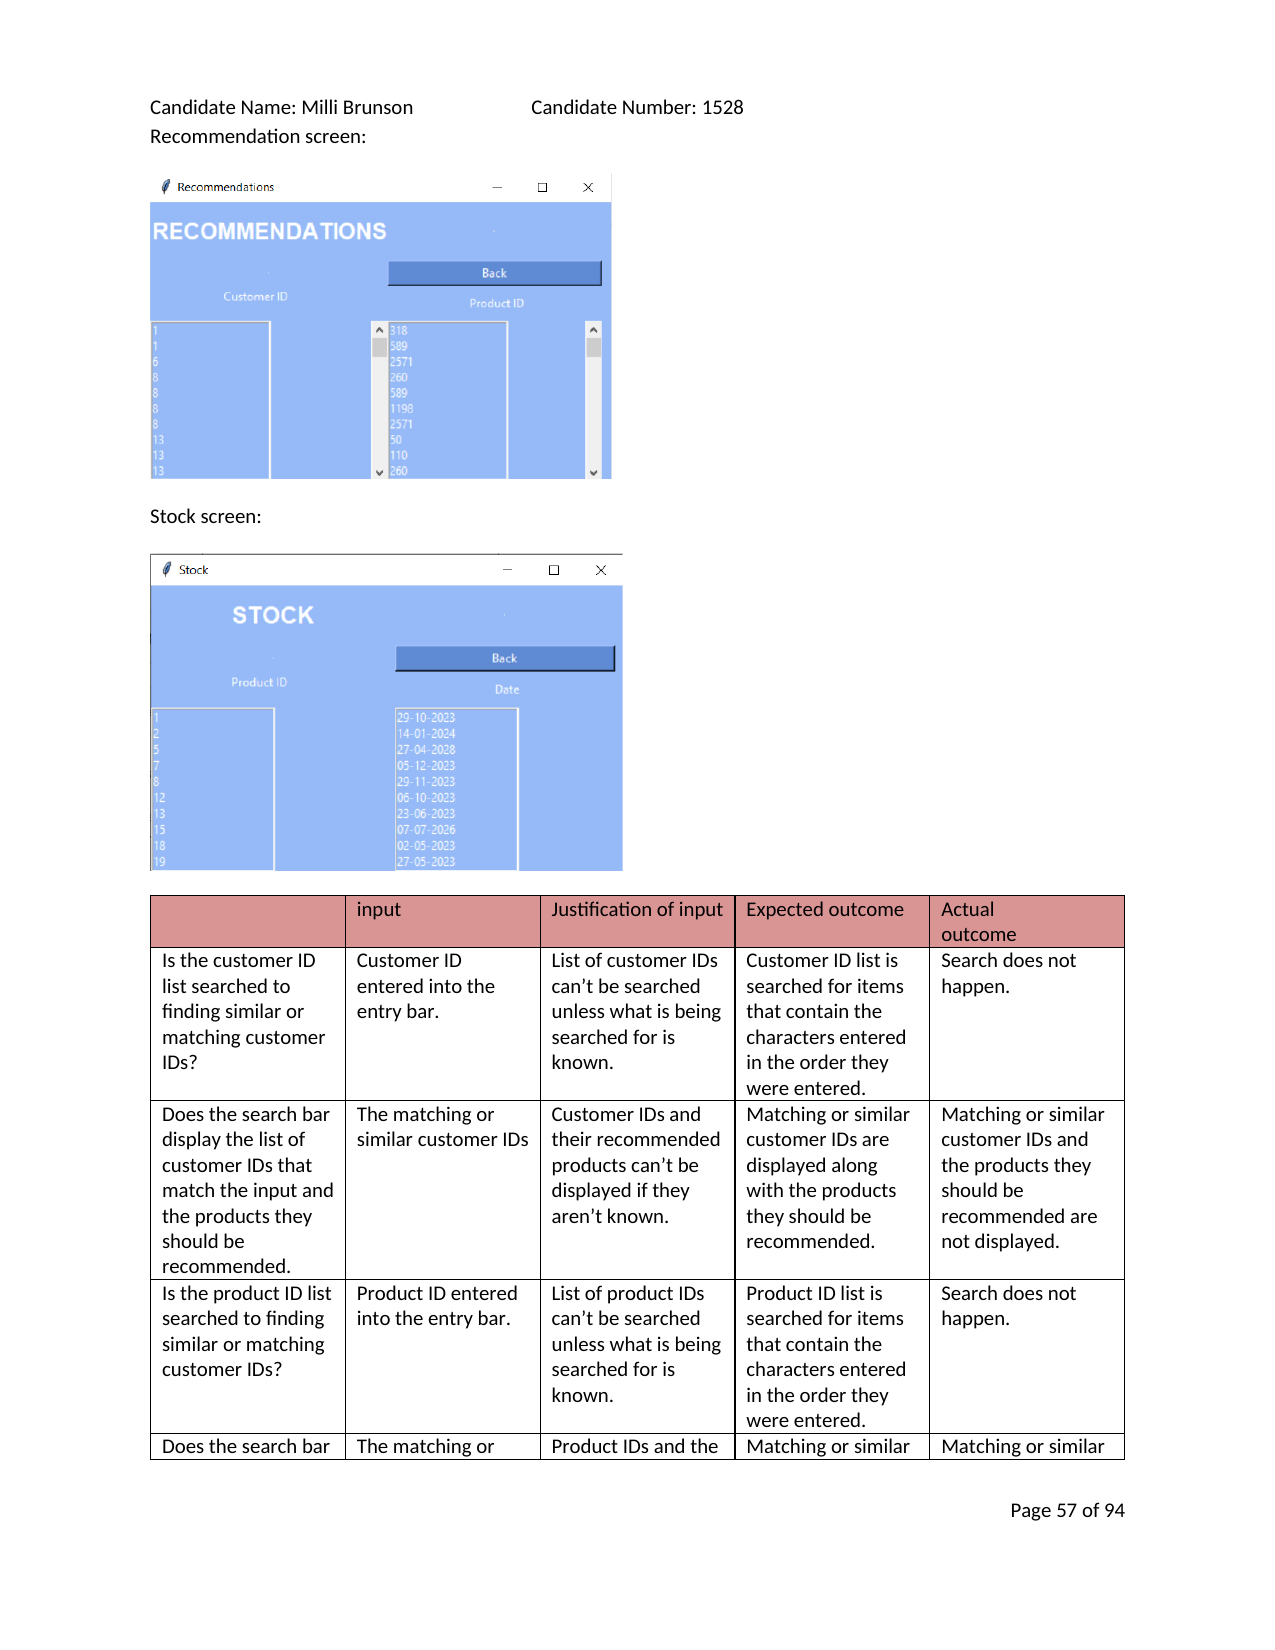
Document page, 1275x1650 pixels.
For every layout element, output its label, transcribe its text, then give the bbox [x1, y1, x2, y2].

table_cell Product ID list is searched for items that contain the characters entered in the order they were entered. [736, 1280, 929, 1433]
table_cell List of product IDs can’t be searched unless what is being searched for is known. [541, 1280, 734, 1433]
table_cell Product ID entered into the entry bar. [346, 1280, 540, 1433]
table_cell Is the customer ID list searched to finding similar or matching customer IDs? [151, 948, 345, 1100]
table_cell Search does not happen. [930, 948, 1124, 1100]
table_cell Search does not happen. [930, 1280, 1124, 1433]
text Stock screen: [150, 503, 1125, 529]
table_cell Customer ID list is searched for items that contain the characters entered in the order they were entered. [736, 948, 929, 1100]
table_header [151, 896, 345, 947]
picture [150, 173, 612, 479]
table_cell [541, 1434, 734, 1459]
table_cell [736, 1434, 929, 1459]
table_header Justification of input [541, 896, 734, 947]
table_cell Is the product ID list searched to finding similar or matching customer IDs? [151, 1280, 345, 1433]
table_cell Customer IDs and their recommended products can’t be displayed if they aren’t known. [541, 1101, 734, 1279]
table_cell Matching or similar customer IDs are displayed along with the products they should be recommended. [736, 1101, 929, 1279]
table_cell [930, 1434, 1124, 1459]
table_cell Does the search bar display the list of customer IDs that match the input and the products they should be recommended. [151, 1101, 345, 1279]
table_cell Matching or similar customer IDs and the products they should be recommended are not displayed. [930, 1101, 1124, 1279]
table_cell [151, 1434, 345, 1459]
table_header Actual outcome [930, 896, 1124, 947]
table_header input [346, 896, 540, 947]
table_cell Customer ID entered into the entry bar. [346, 948, 540, 1100]
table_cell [346, 1434, 540, 1459]
picture [150, 553, 623, 871]
table_cell The matching or similar customer IDs [346, 1101, 540, 1279]
table_header Expected outcome [736, 896, 929, 947]
text Recommendation screen: [150, 123, 1125, 149]
table_cell List of customer IDs can’t be searched unless what is being searched for is known. [541, 948, 734, 1100]
